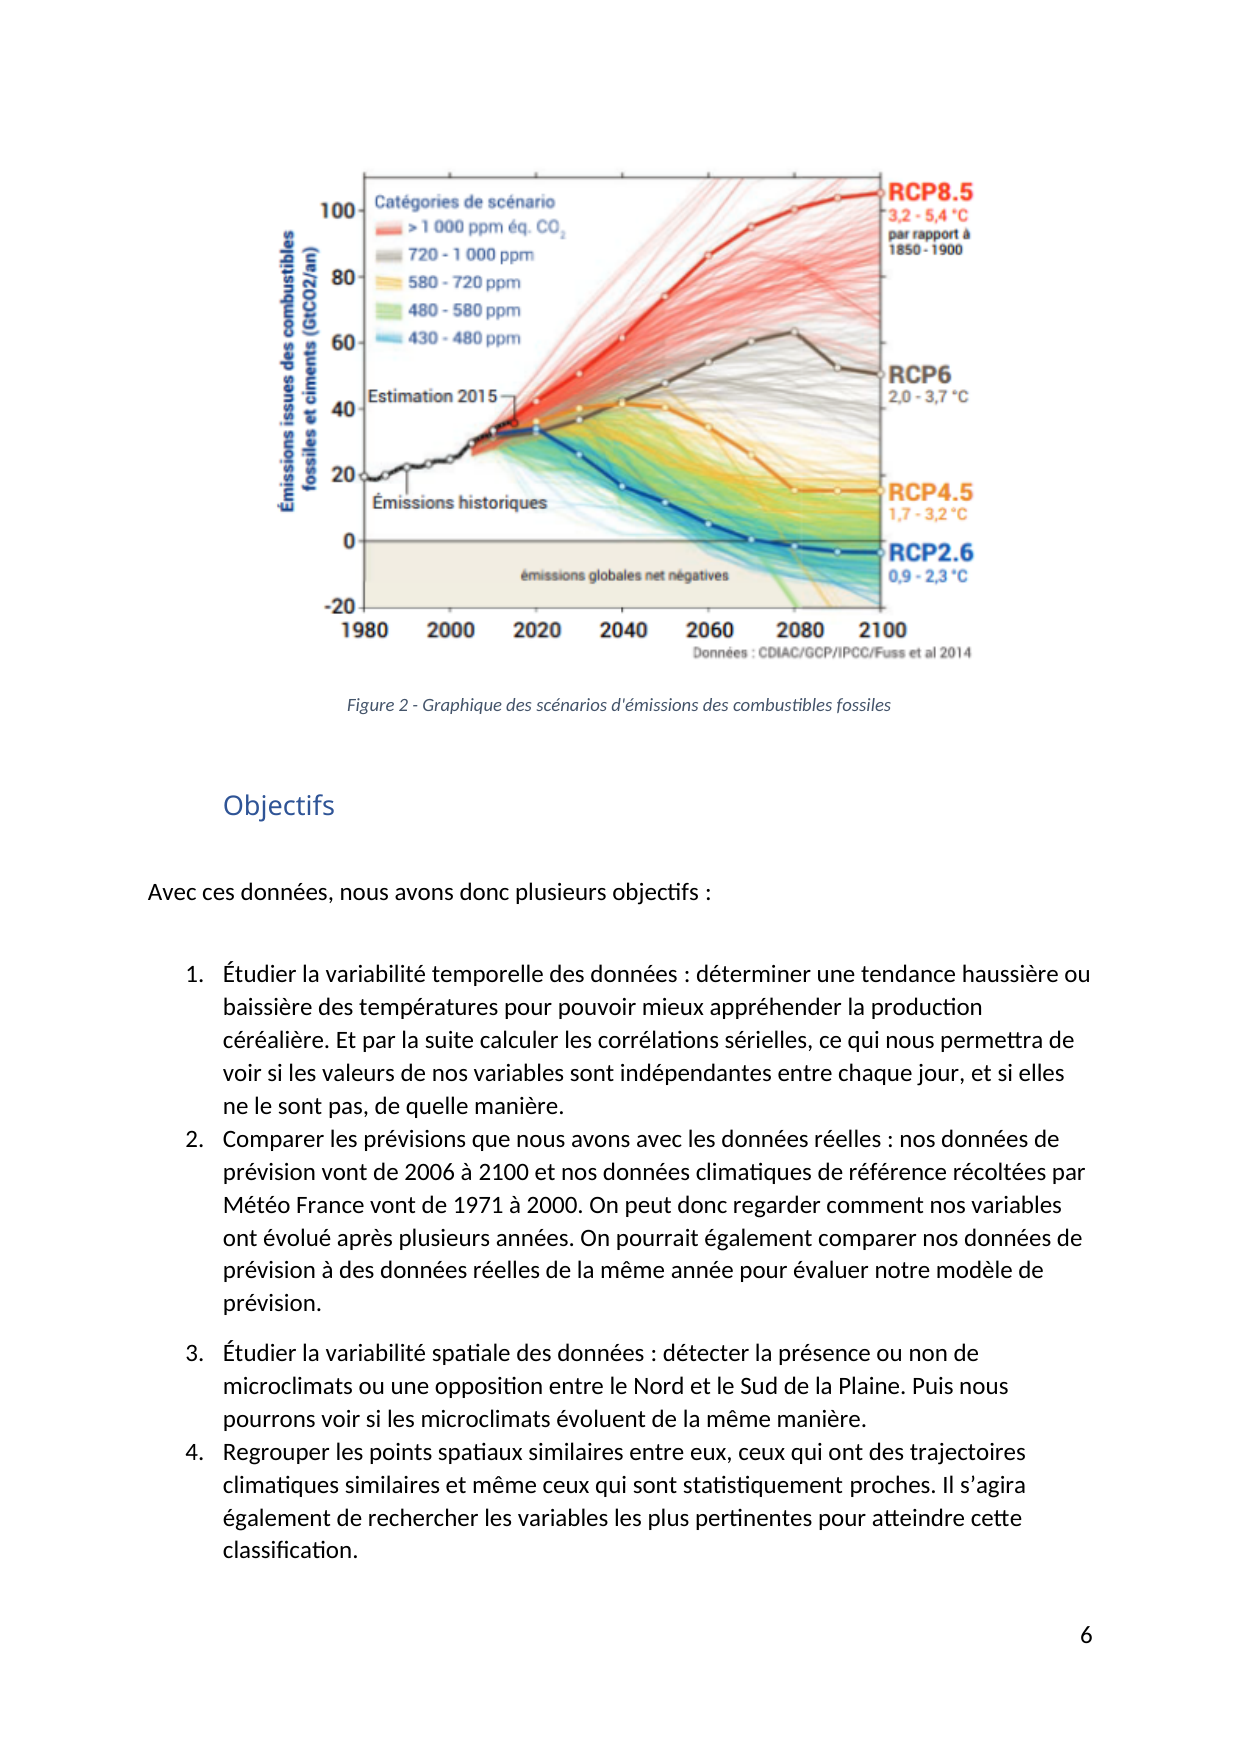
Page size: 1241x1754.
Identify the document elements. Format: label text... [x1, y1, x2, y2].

list Étudier la variabilité spatiale des données : détecter la présence ou non de microclimats ou une opposition entre le Nord et le Sud de la Plaine. Puis nous pourrons voir si les microclimats évoluent de la même manière. [185, 1337, 1093, 1433]
text Figure 2 - Graphique des scénarios d'émissions des combustibles fossiles [148, 693, 1093, 716]
list Comparer les prévisions que nous avons avec les données réelles : nos données de prévision vont de 2006 à 2100 et nos données climatiques de référence récoltées par Météo France vont de 1971 à 2000. On peut donc regarder comment nos variables ont évolué après plusieurs années. On pourrait également comparer nos données de prévision à des données réelles de la même année pour évaluer notre modèle de prévision. [185, 1123, 1093, 1318]
text Avec ces données, nous avons donc plusieurs objectifs : [148, 876, 1093, 906]
subtitle Objectifs [148, 787, 1093, 823]
list Regrouper les points spatiaux similaires entre eux, ceux qui ont des trajectoires climatiques similaires et même ceux qui sont statistiquement proches. Il s’agira également de rechercher les variables les plus pertinentes pour atteindre cette classification. [185, 1436, 1093, 1565]
list Étudier la variabilité temporelle des données : déterminer une tendance haussière ou baissière des températures pour pouvoir mieux appréhender la production céréalière. Et par la suite calculer les corrélations sérielles, ce qui nous permettra de voir si les valeurs de nos variables sont indépendantes entre chaque jour, et si elles ne le sont pas, de quelle manière. [185, 958, 1093, 1121]
picture [237, 147, 1003, 675]
